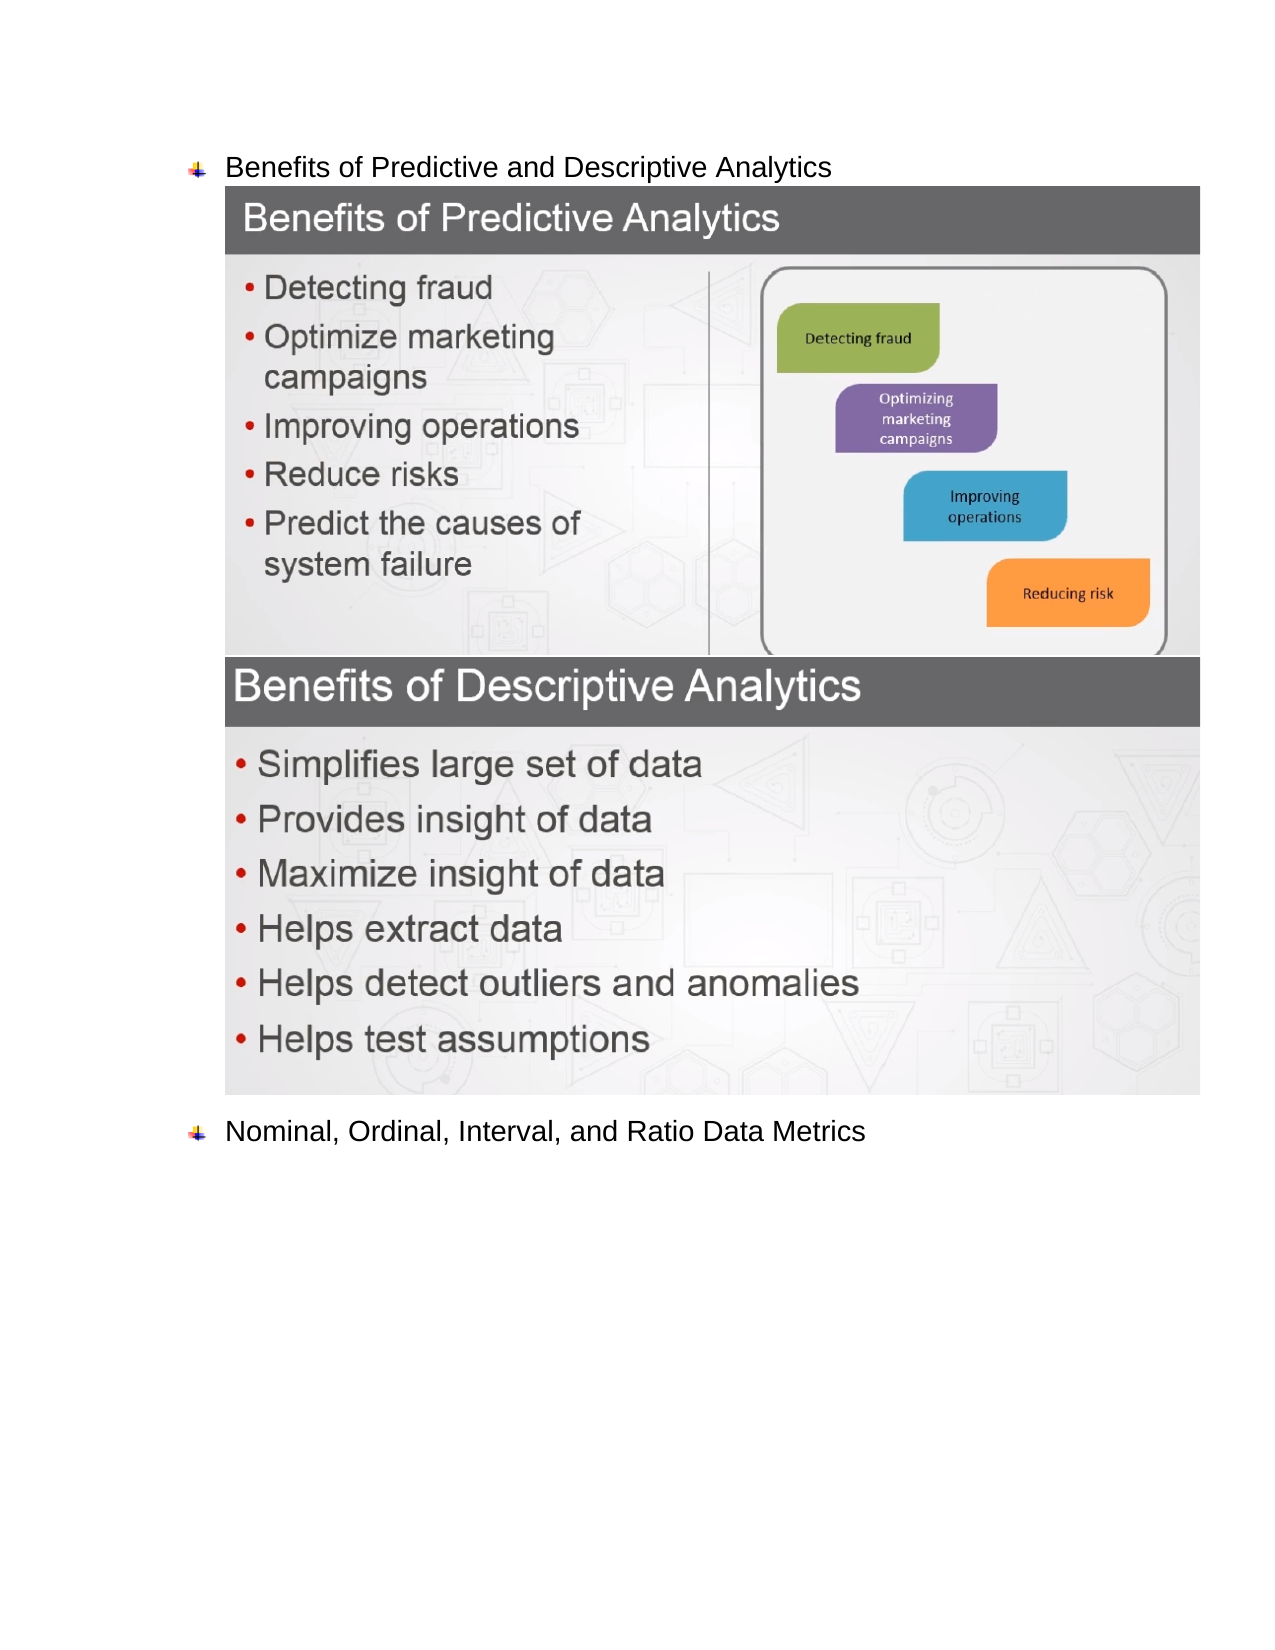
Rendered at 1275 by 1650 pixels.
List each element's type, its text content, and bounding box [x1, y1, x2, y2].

picture [225, 657, 1200, 1095]
picture [188, 160, 206, 178]
subtitle Benefits of Predictive and Descriptive Analytics [187, 150, 1125, 183]
picture [188, 1124, 206, 1141]
picture [225, 186, 1200, 655]
subtitle Nominal, Ordinal, Interval, and Ratio Data Metrics [187, 1113, 1125, 1147]
